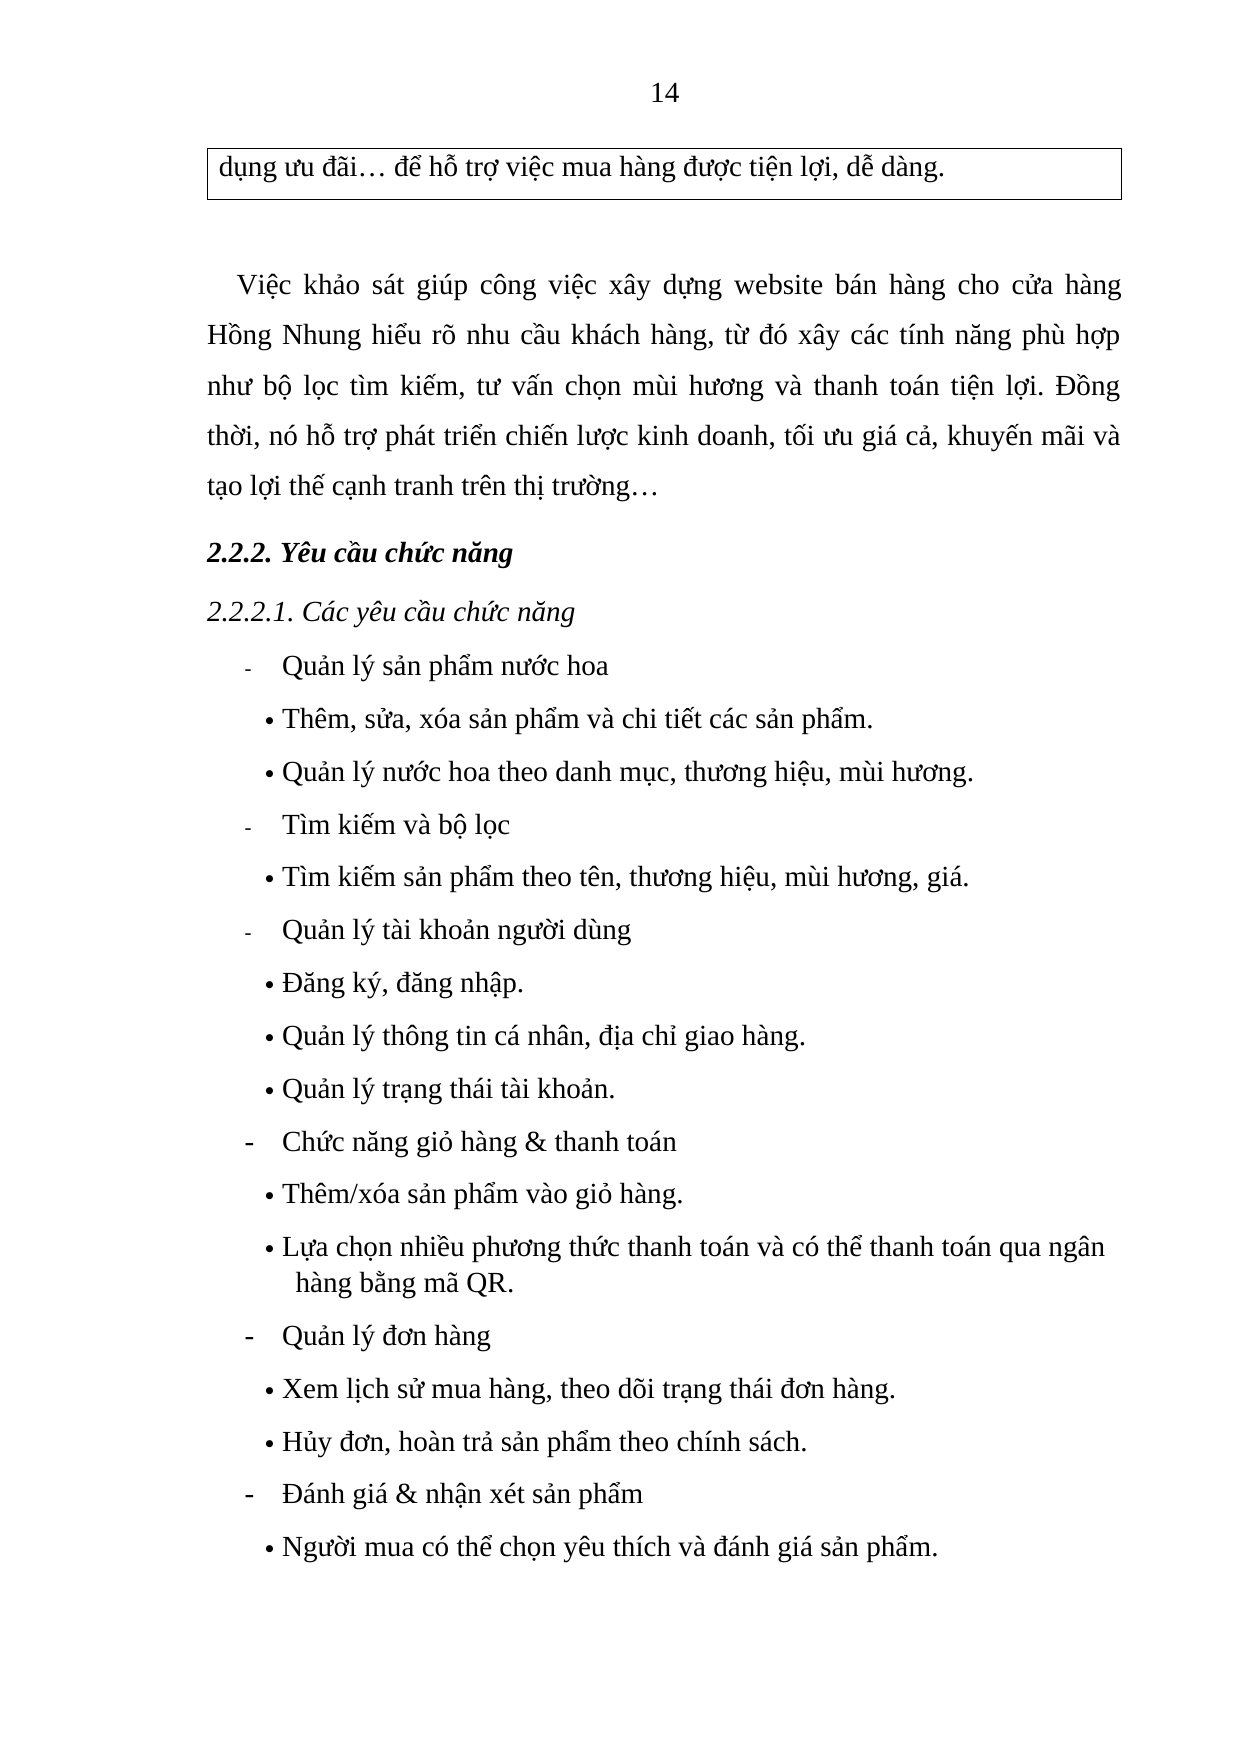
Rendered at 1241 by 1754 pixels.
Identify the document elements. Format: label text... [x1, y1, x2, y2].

list Đánh giá & nhận xét sản phẩm [244, 1477, 1122, 1510]
list Hủy đơn, hoàn trả sản phẩm theo chính sách. [266, 1424, 1122, 1457]
list Quản lý trạng thái tài khoản. [266, 1071, 1122, 1104]
list Tìm kiếm sản phẩm theo tên, thương hiệu, mùi hương, giá. [266, 859, 1122, 893]
list Quản lý đơn hàng [244, 1318, 1122, 1352]
list Quản lý nước hoa theo danh mục, thương hiệu, mùi hương. [266, 754, 1122, 787]
list Quản lý sản phẩm nước hoa [244, 648, 1122, 682]
list Thêm/xóa sản phẩm vào giỏ hàng. [266, 1176, 1122, 1210]
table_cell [208, 149, 1121, 199]
list Chức năng giỏ hàng & thanh toán [244, 1124, 1122, 1157]
list Người mua có thể chọn yêu thích và đánh giá sản phẩm. [266, 1529, 1122, 1563]
subtitle 2.2.2. Yêu cầu chức năng [207, 535, 1122, 569]
list Thêm, sửa, xóa sản phẩm và chi tiết các sản phẩm. [266, 701, 1122, 735]
text Việc khảo sát giúp công việc xây dựng website bán hàng cho cửa hàng Hồng Nhung hiểu rõ nhu cầu khách hàng, từ đó xây các tính năng phù hợp như bộ lọc tìm kiếm, tư vấn chọn mùi hương và thanh toán tiện lợi. Đồng thời, nó hỗ trợ phát triển chiến lược kinh doanh, tối ưu giá cả, khuyến mãi và tạo lợi thế cạnh tranh trên thị trường… [207, 267, 1122, 502]
list Quản lý thông tin cá nhân, địa chỉ giao hàng. [266, 1018, 1122, 1052]
list Đăng ký, đăng nhập. [266, 965, 1122, 999]
list Quản lý tài khoản người dùng [244, 912, 1122, 946]
list Lựa chọn nhiều phương thức thanh toán và có thể thanh toán qua ngân hàng bằng mã QR. [266, 1229, 1122, 1299]
subtitle 2.2.2.1. Các yêu cầu chức năng [207, 594, 1122, 627]
list Xem lịch sử mua hàng, theo dõi trạng thái đơn hàng. [266, 1371, 1122, 1404]
list Tìm kiếm và bộ lọc [244, 807, 1122, 840]
